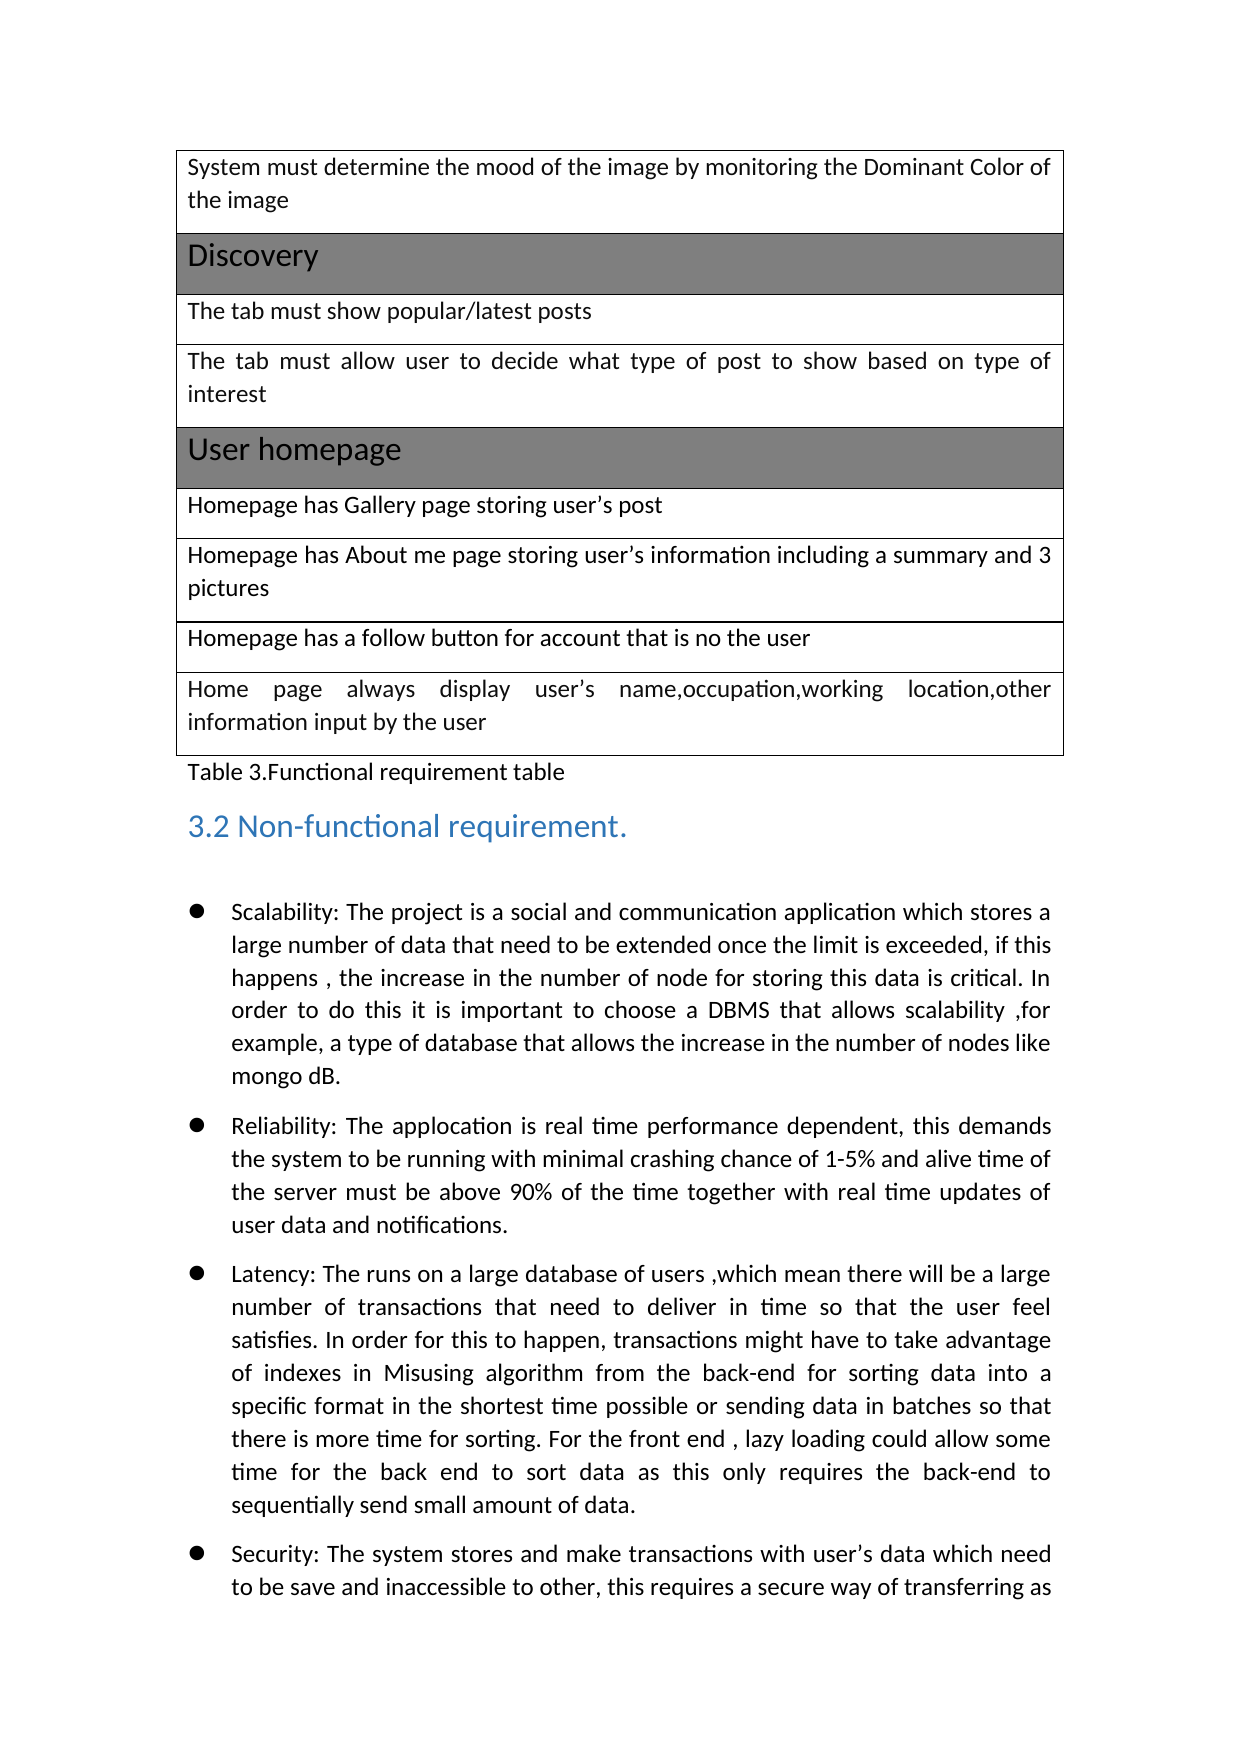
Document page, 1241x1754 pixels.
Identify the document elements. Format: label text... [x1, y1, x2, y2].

list Reliability: The applocation is real time performance dependent, this demands the system to be running with minimal crashing chance of 1-5% and alive time of the server must be above 90% of the time together with real time updates of user data and notifications. [187, 1110, 1053, 1239]
table_cell The tab must show popular/latest posts [177, 295, 1063, 344]
table_cell The tab must allow user to decide what type of post to show based on type of interest [177, 345, 1063, 427]
table_cell Homepage has Gallery page storing user’s post [177, 489, 1063, 538]
list Latency: The runs on a large database of users ,which mean there will be a large number of transactions that need to deliver in time so that the user feel satisfies. In order for this to happen, transactions might have to take advantage of indexes in Misusing algorithm from the back-end for sorting data into a specific format in the shortest time possible or sending data in batches so that there is more time for sorting. For the front end , lazy loading could allow some time for the back end to sort data as this only requires the back-end to sequentially send small amount of data. [187, 1258, 1053, 1519]
table_cell Homepage has About me page storing user’s information including a summary and 3 pictures [177, 539, 1063, 621]
list Scalability: The project is a social and communication application which stores a large number of data that need to be extended once the limit is exceeded, if this happens , the increase in the number of node for storing this data is critical. In order to do this it is important to choose a DBMS that allows scalability ,for example, a type of database that allows the increase in the number of nodes like mongo dB. [187, 896, 1053, 1091]
table_cell User homepage [177, 428, 1063, 488]
table_cell System must determine the mood of the image by monitoring the Dominant Color of the image [177, 151, 1063, 233]
text Table 3.Functional requirement table [187, 756, 1053, 786]
table_cell Discovery [177, 234, 1063, 294]
table_cell Home page always display user’s name,occupation,working location,other information input by the user [177, 673, 1063, 755]
subtitle 3.2 Non-functional requirement. [187, 806, 1053, 846]
table_cell Homepage has a follow button for account that is no the user [177, 623, 1063, 672]
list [187, 1538, 1053, 1602]
